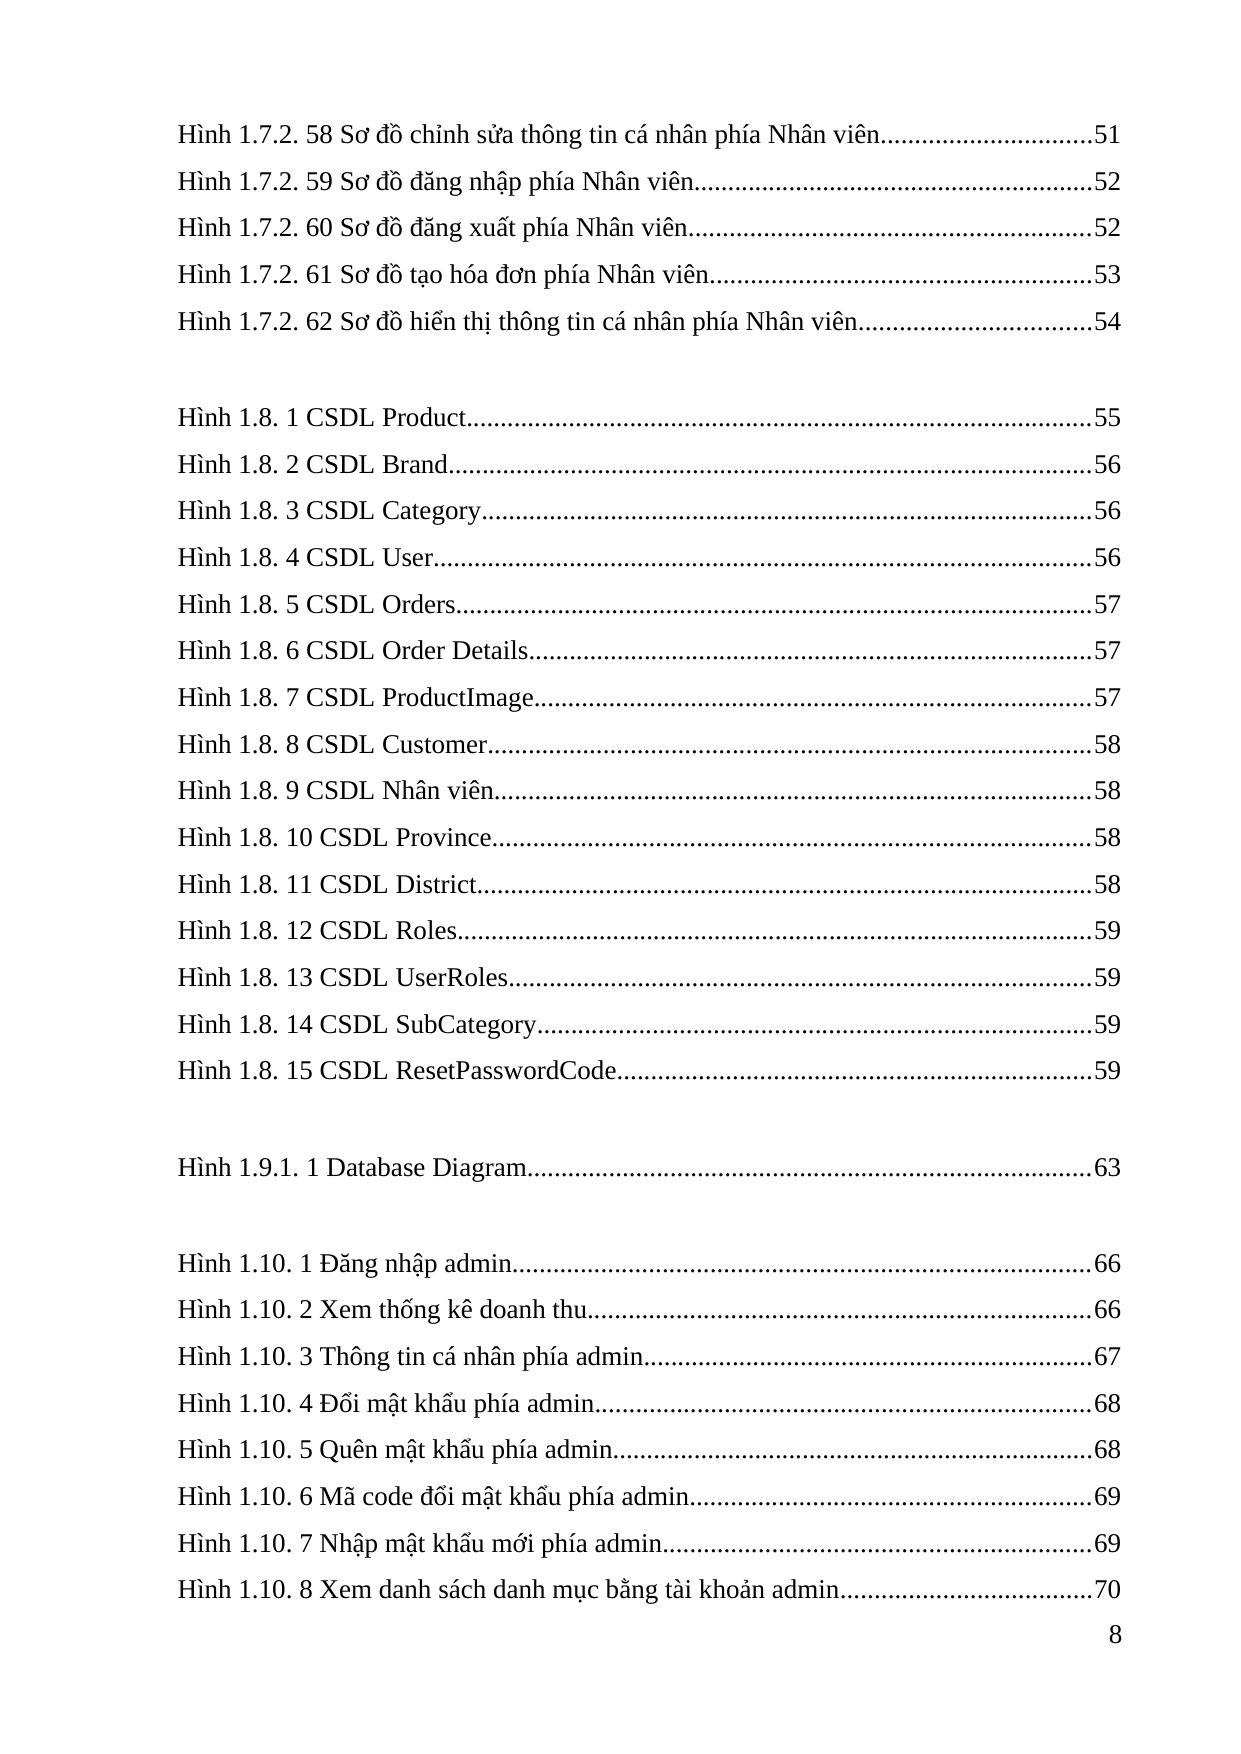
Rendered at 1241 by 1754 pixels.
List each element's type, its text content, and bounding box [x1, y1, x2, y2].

text Hình 1.8. 2 CSDL Brand 56 [177, 448, 1122, 479]
text Hình 1.10. 4 Đổi mật khẩu phía admin 68 [177, 1387, 1122, 1418]
text Hình 1.8. 4 CSDL User 56 [177, 541, 1122, 572]
text Hình 1.8. 5 CSDL Orders 57 [177, 588, 1122, 619]
text Hình 1.7.2. 58 Sơ đồ chỉnh sửa thông tin cá nhân phía Nhân viên 51 [177, 118, 1122, 149]
text Hình 1.7.2. 62 Sơ đồ hiển thị thông tin cá nhân phía Nhân viên 54 [177, 305, 1122, 336]
text Hình 1.7.2. 60 Sơ đồ đăng xuất phía Nhân viên 52 [177, 211, 1122, 243]
text Hình 1.10. 3 Thông tin cá nhân phía admin 67 [177, 1340, 1122, 1371]
text Hình 1.8. 15 CSDL ResetPasswordCode 59 [177, 1054, 1122, 1086]
text Hình 1.8. 10 CSDL Province 58 [177, 821, 1122, 852]
text Hình 1.8. 3 CSDL Category 56 [177, 494, 1122, 526]
text Hình 1.10. 6 Mã code đổi mật khẩu phía admin 69 [177, 1480, 1122, 1511]
text Hình 1.8. 1 CSDL Product 55 [177, 401, 1122, 432]
text Hình 1.7.2. 61 Sơ đồ tạo hóa đơn phía Nhân viên 53 [177, 258, 1122, 289]
text Hình 1.10. 2 Xem thống kê doanh thu 66 [177, 1293, 1122, 1325]
text Hình 1.10. 1 Đăng nhập admin 66 [177, 1247, 1122, 1278]
text Hình 1.8. 9 CSDL Nhân viên 58 [177, 774, 1122, 806]
text Hình 1.10. 8 Xem danh sách danh mục bằng tài khoản admin 70 [177, 1573, 1122, 1605]
text Hình 1.8. 12 CSDL Roles 59 [177, 914, 1122, 946]
text Hình 1.8. 7 CSDL ProductImage 57 [177, 681, 1122, 712]
text Hình 1.8. 14 CSDL SubCategory 59 [177, 1008, 1122, 1039]
text Hình 1.8. 13 CSDL UserRoles 59 [177, 961, 1122, 992]
text Hình 1.9.1. 1 Database Diagram 63 [177, 1151, 1122, 1182]
text Hình 1.7.2. 59 Sơ đồ đăng nhập phía Nhân viên 52 [177, 165, 1122, 196]
text Hình 1.8. 6 CSDL Order Details 57 [177, 634, 1122, 666]
text Hình 1.10. 5 Quên mật khẩu phía admin 68 [177, 1433, 1122, 1465]
text Hình 1.8. 11 CSDL District 58 [177, 868, 1122, 899]
text Hình 1.8. 8 CSDL Customer 58 [177, 728, 1122, 759]
text Hình 1.10. 7 Nhập mật khẩu mới phía admin 69 [177, 1527, 1122, 1558]
